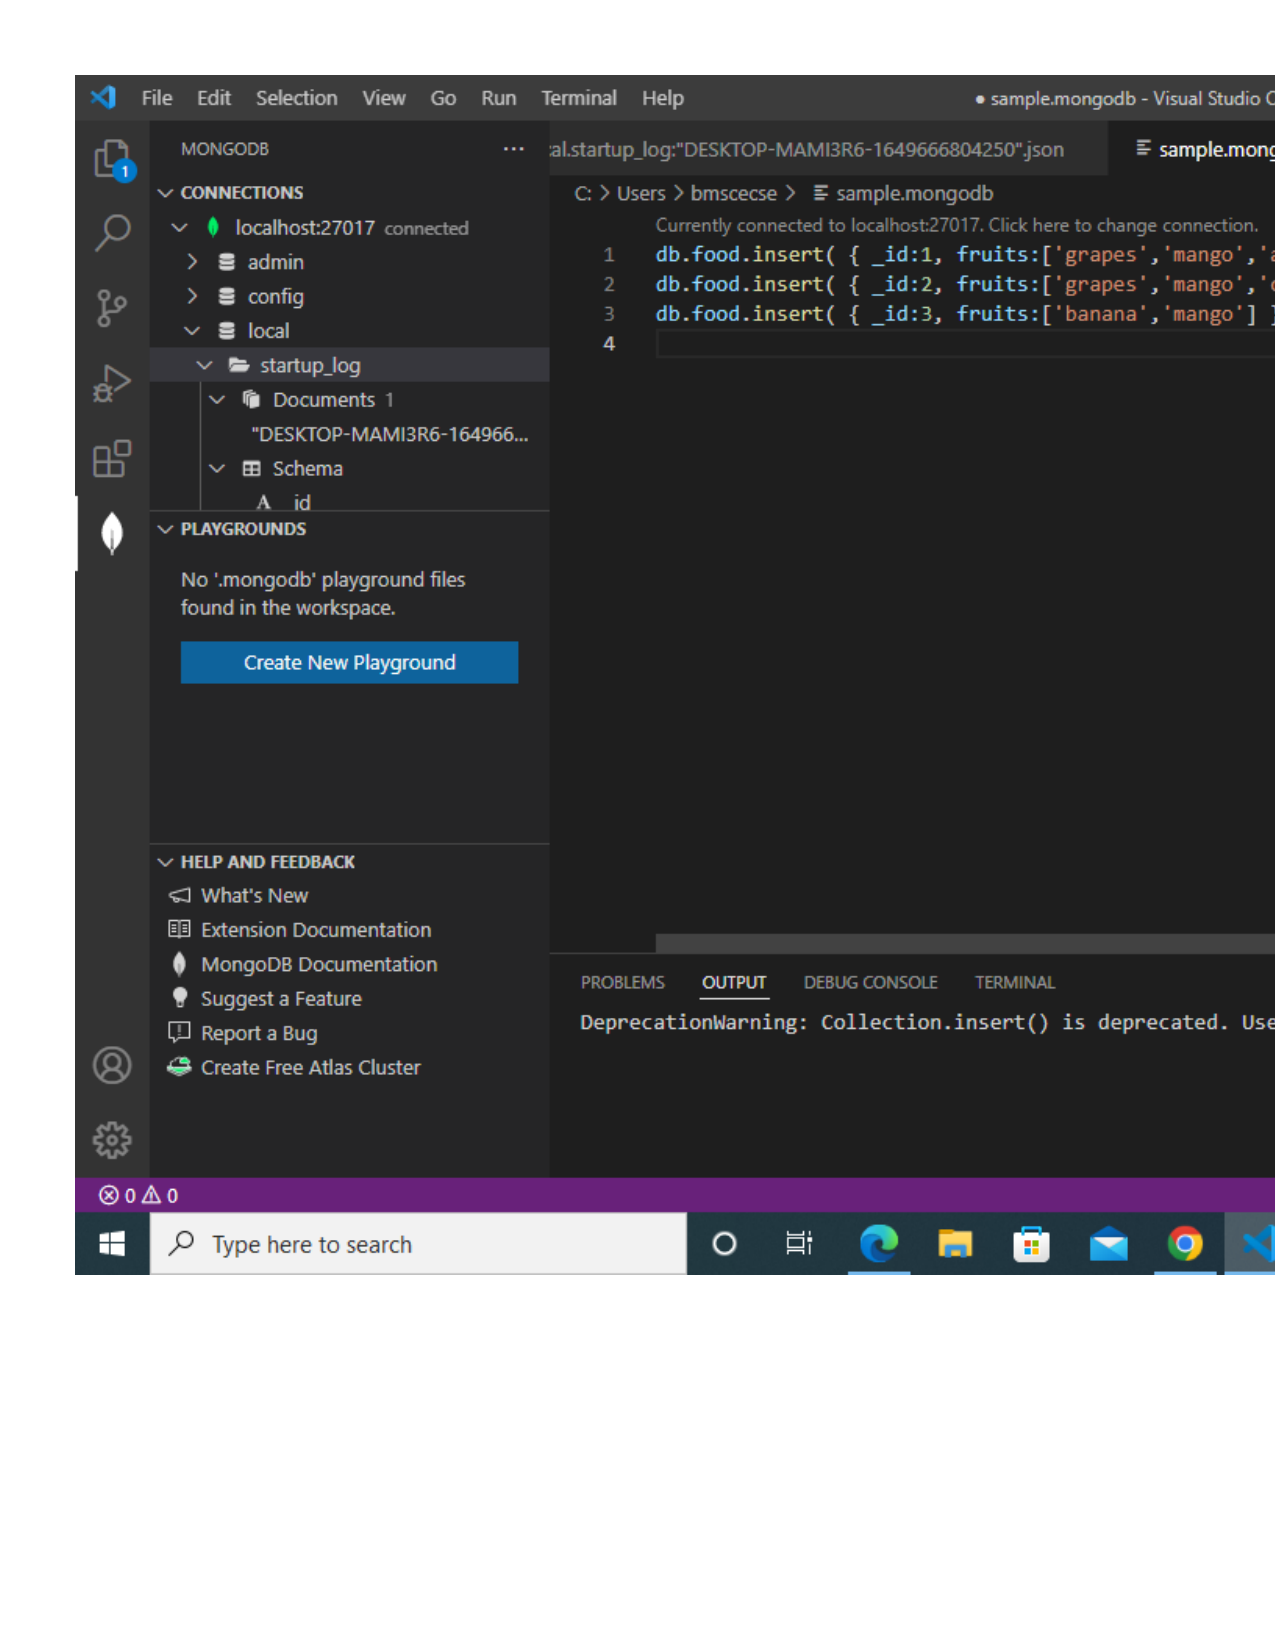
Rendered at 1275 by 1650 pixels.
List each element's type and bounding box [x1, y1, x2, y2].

picture [75, 75, 1275, 1275]
